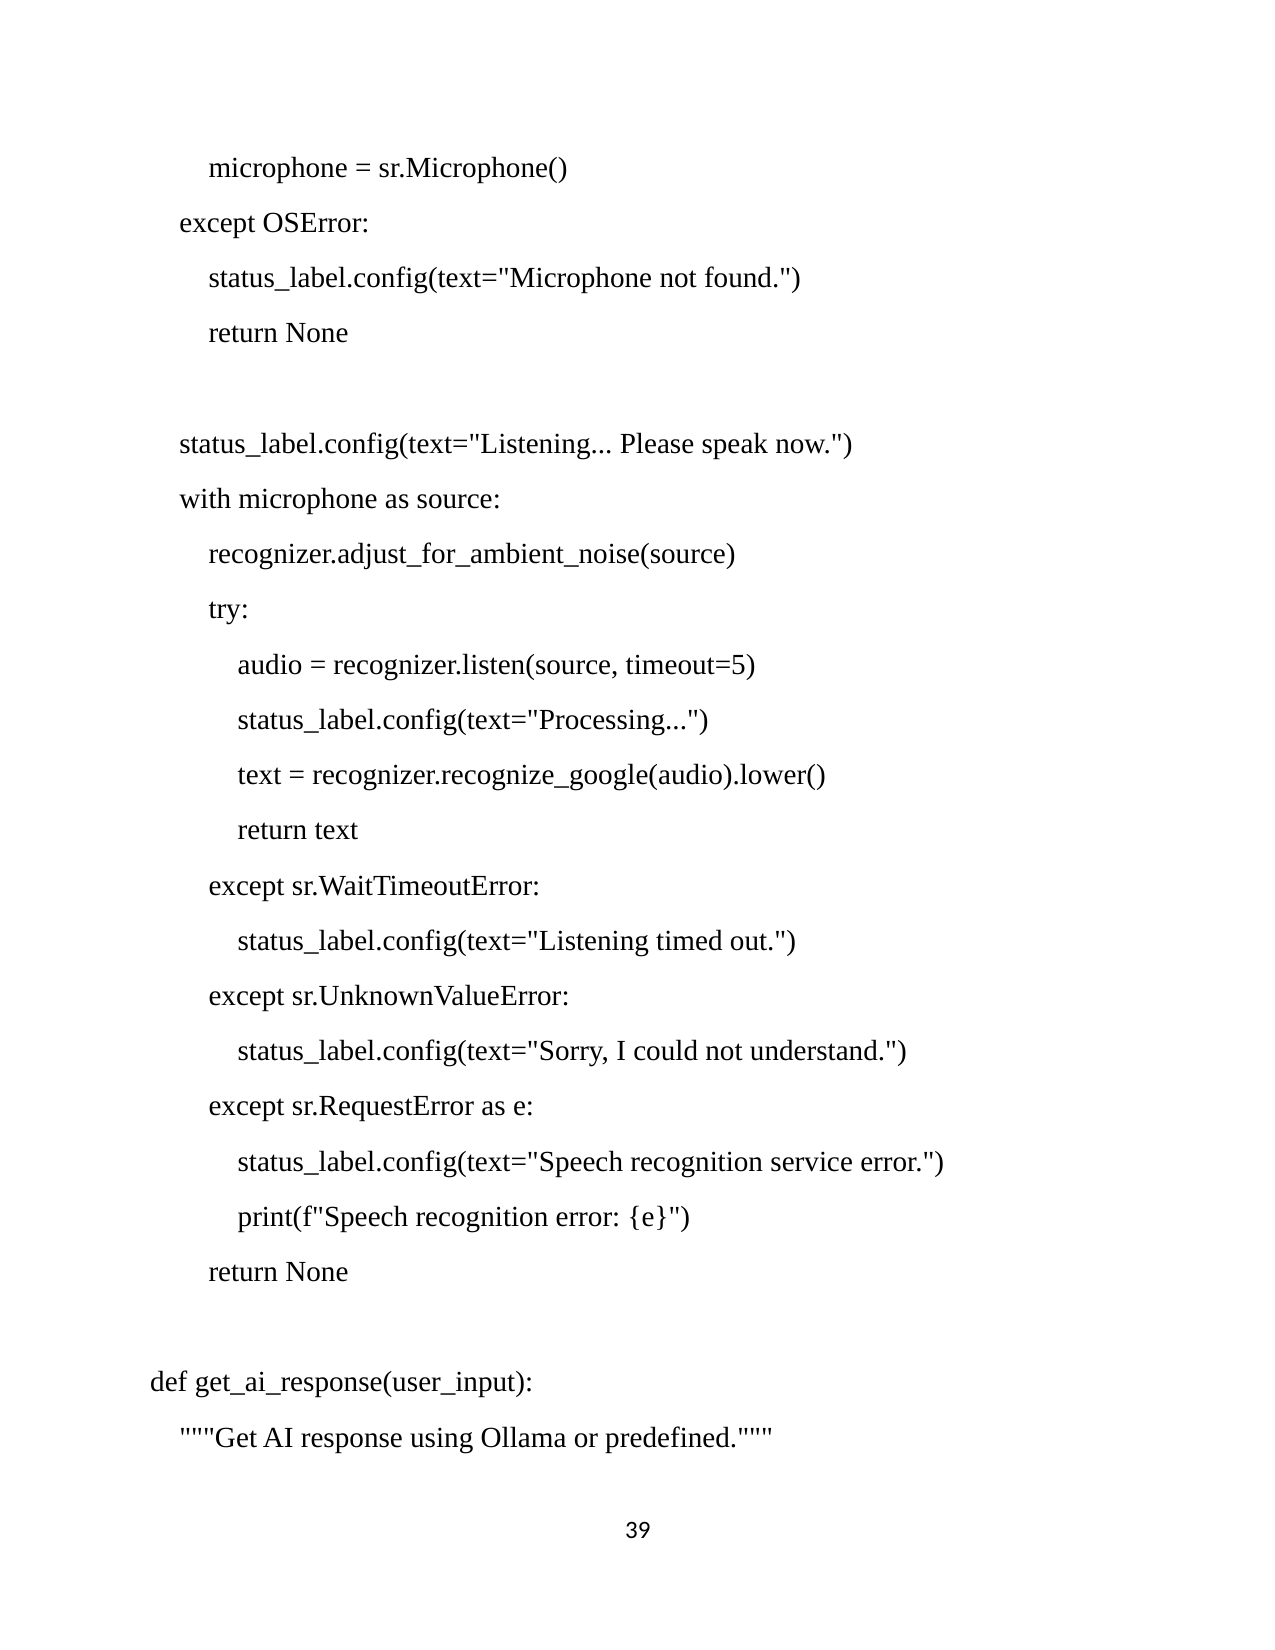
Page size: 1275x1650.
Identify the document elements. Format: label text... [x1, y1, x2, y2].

text return None [150, 1254, 1125, 1288]
text print(f"Speech recognition error: {e}") [150, 1199, 1125, 1232]
text status_label.config(text="Processing...") [150, 702, 1125, 736]
text def get_ai_response(user_input): [150, 1364, 1125, 1398]
text microphone = sr.Microphone() [150, 150, 1125, 183]
text return text [150, 812, 1125, 846]
text except sr.RequestError as e: [150, 1088, 1125, 1122]
text recognizer.adjust_for_ambient_noise(source) [150, 536, 1125, 570]
text with microphone as source: [150, 481, 1125, 515]
text text = recognizer.recognize_google(audio).lower() [150, 757, 1125, 791]
text """Get AI response using Ollama or predefined.""" [150, 1420, 1125, 1453]
text status_label.config(text="Sorry, I could not understand.") [150, 1033, 1125, 1067]
text except sr.UnknownValueError: [150, 978, 1125, 1012]
text except OSError: [150, 205, 1125, 239]
text try: [150, 592, 1125, 625]
text status_label.config(text="Listening timed out.") [150, 923, 1125, 956]
text except sr.WaitTimeoutError: [150, 868, 1125, 901]
text status_label.config(text="Microphone not found.") [150, 260, 1125, 294]
text status_label.config(text="Listening... Please speak now.") [150, 426, 1125, 459]
text return None [150, 316, 1125, 349]
text status_label.config(text="Speech recognition service error.") [150, 1144, 1125, 1177]
text audio = recognizer.listen(source, timeout=5) [150, 647, 1125, 680]
